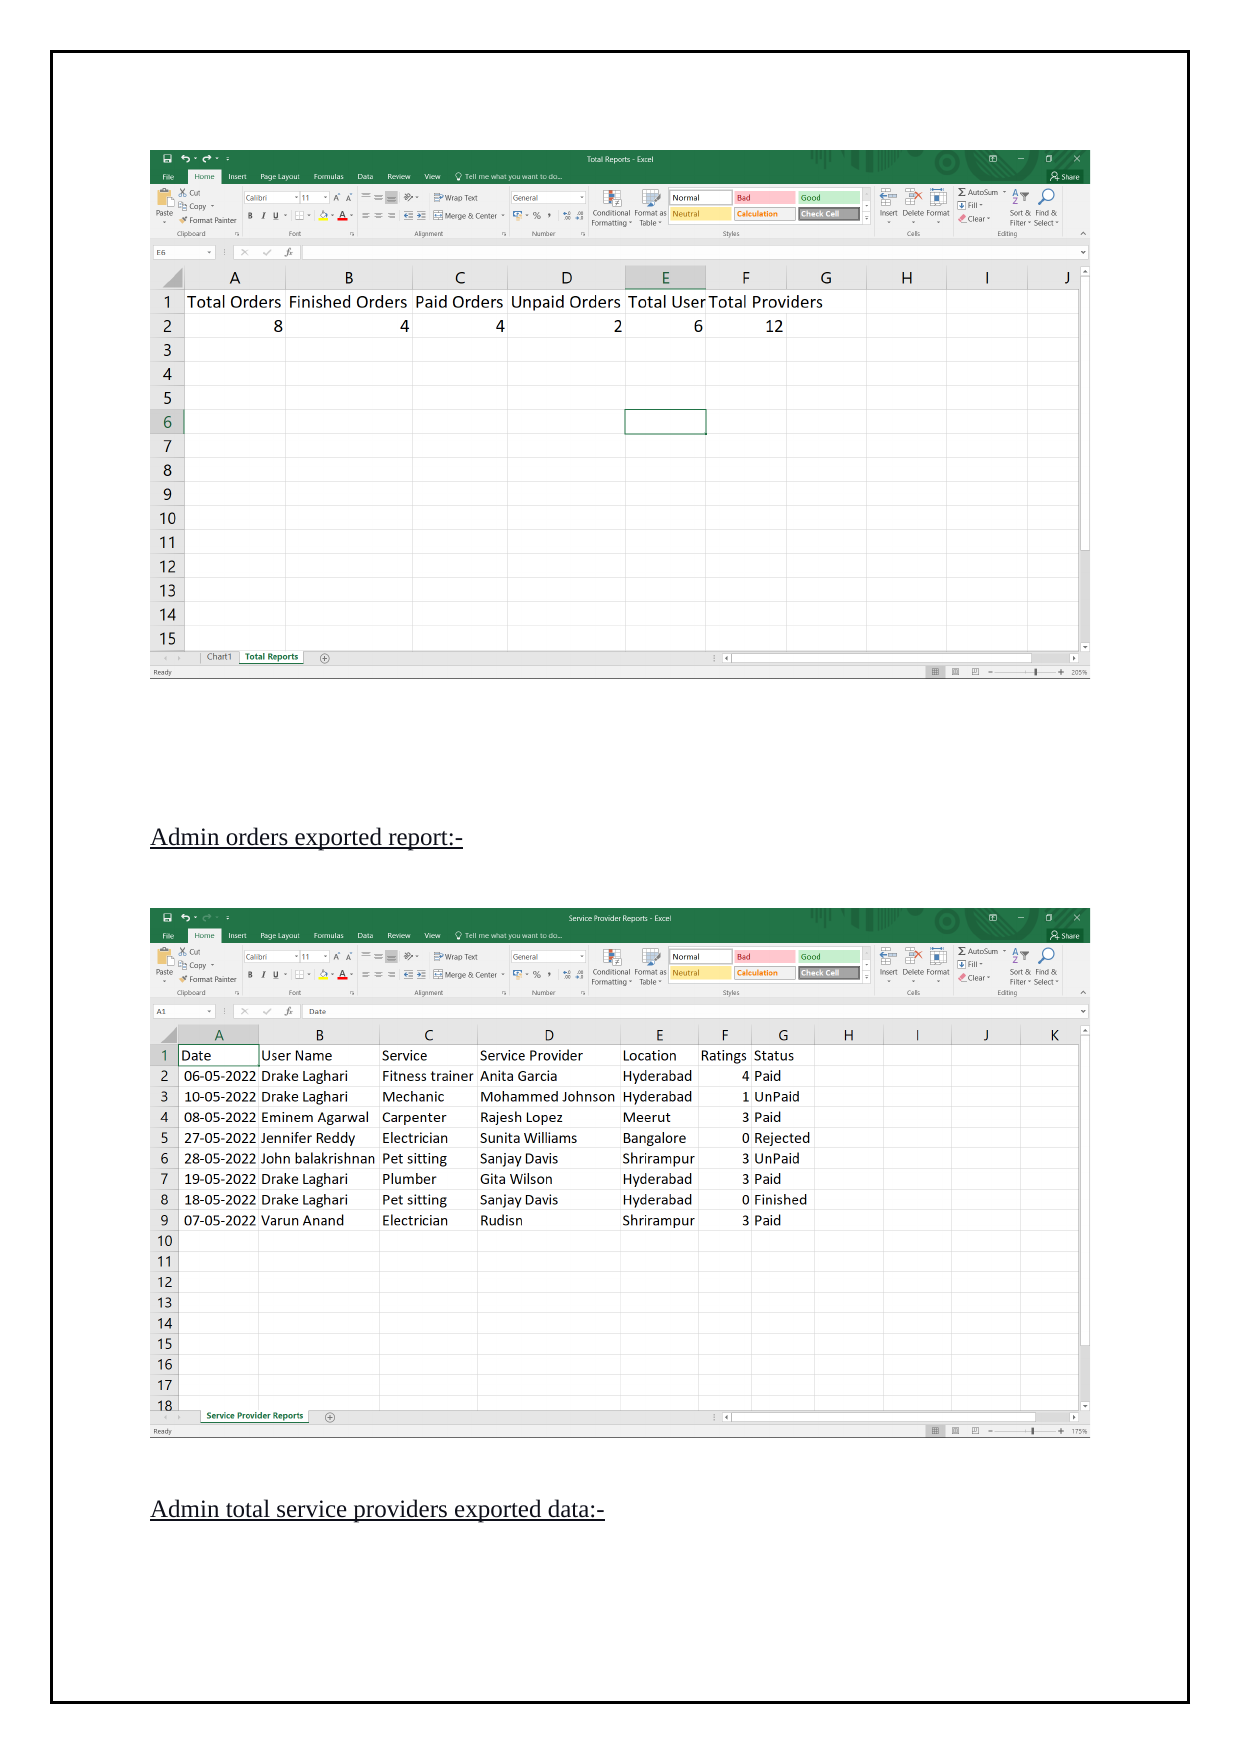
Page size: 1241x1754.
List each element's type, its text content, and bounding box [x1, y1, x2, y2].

picture [150, 908, 1091, 1438]
picture [150, 150, 1091, 679]
text Admin orders exported report:- [150, 822, 1090, 851]
text Admin total service providers exported data:- [150, 1494, 1090, 1523]
